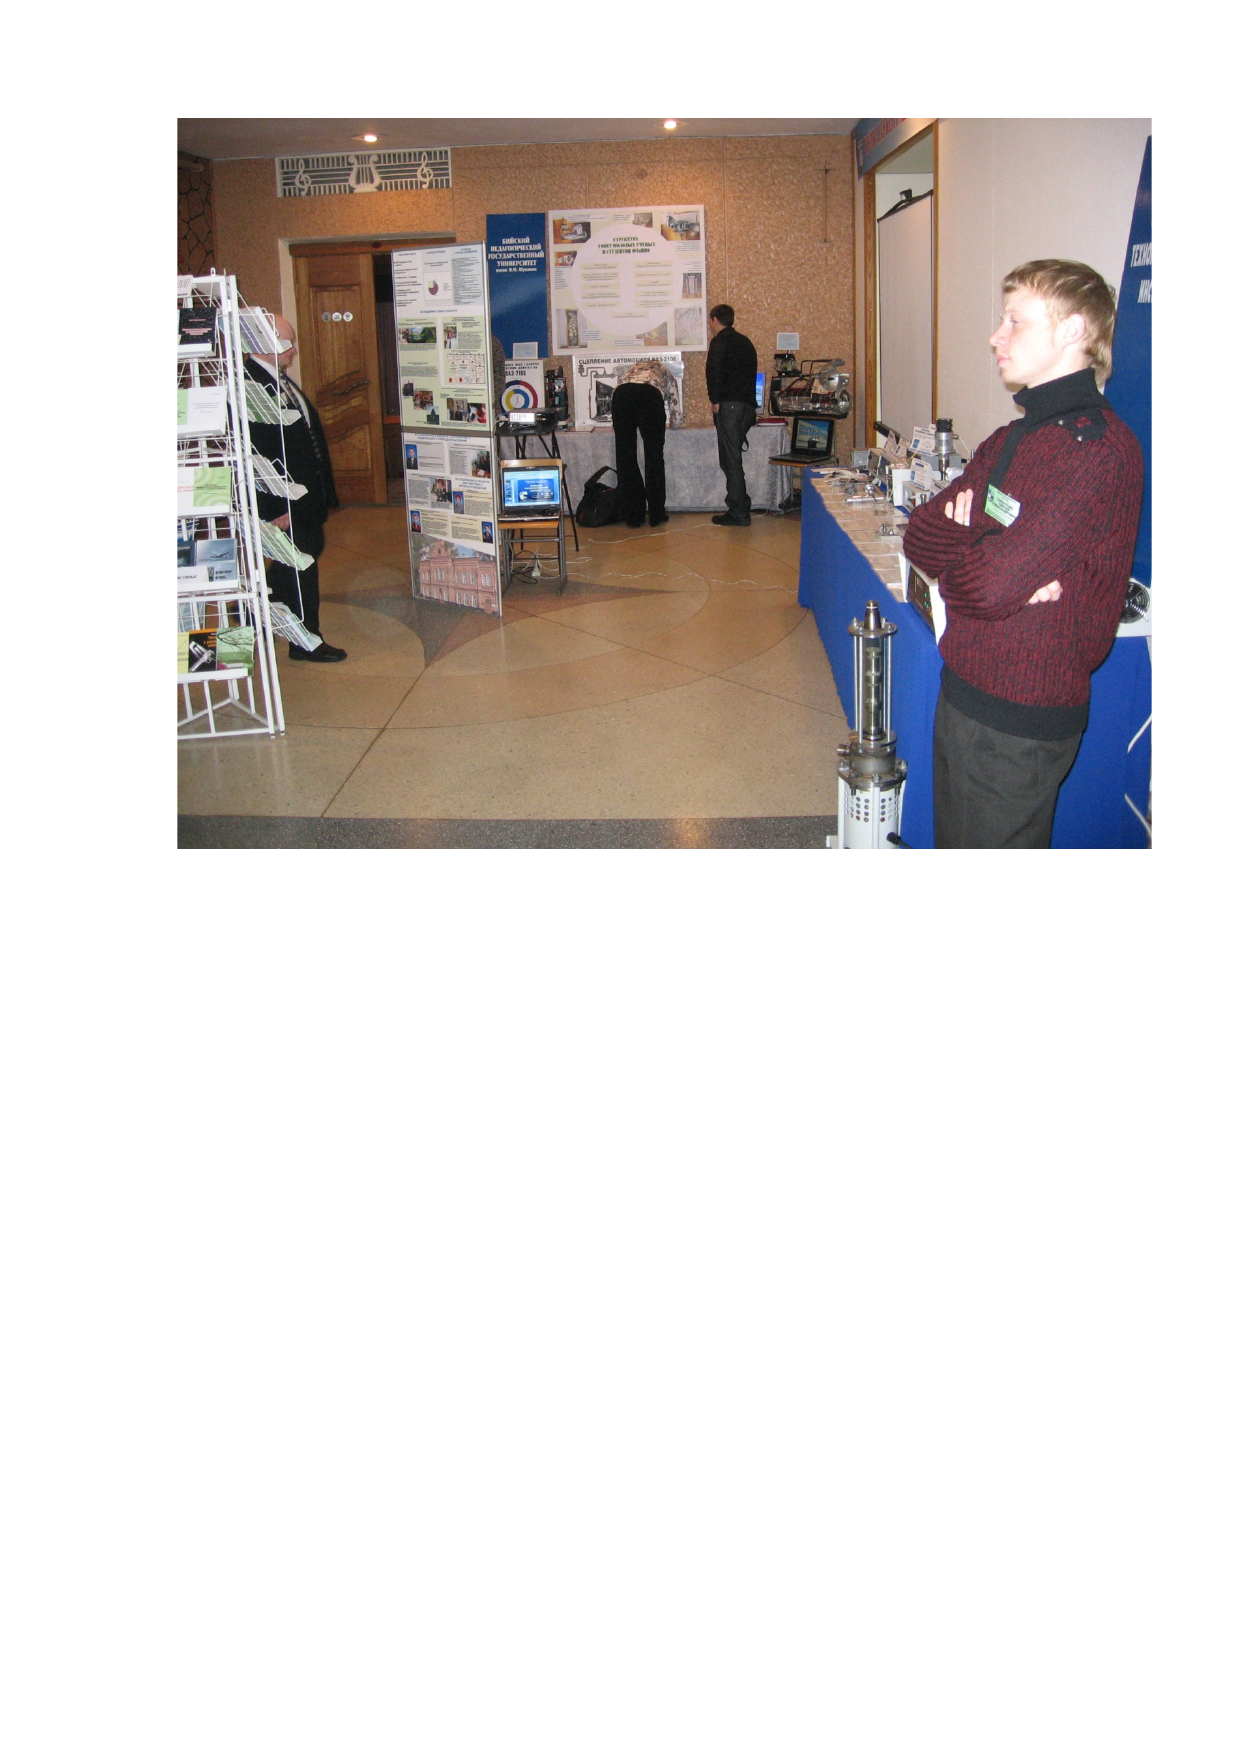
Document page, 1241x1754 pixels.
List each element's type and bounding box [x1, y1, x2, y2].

picture [177, 118, 1152, 849]
